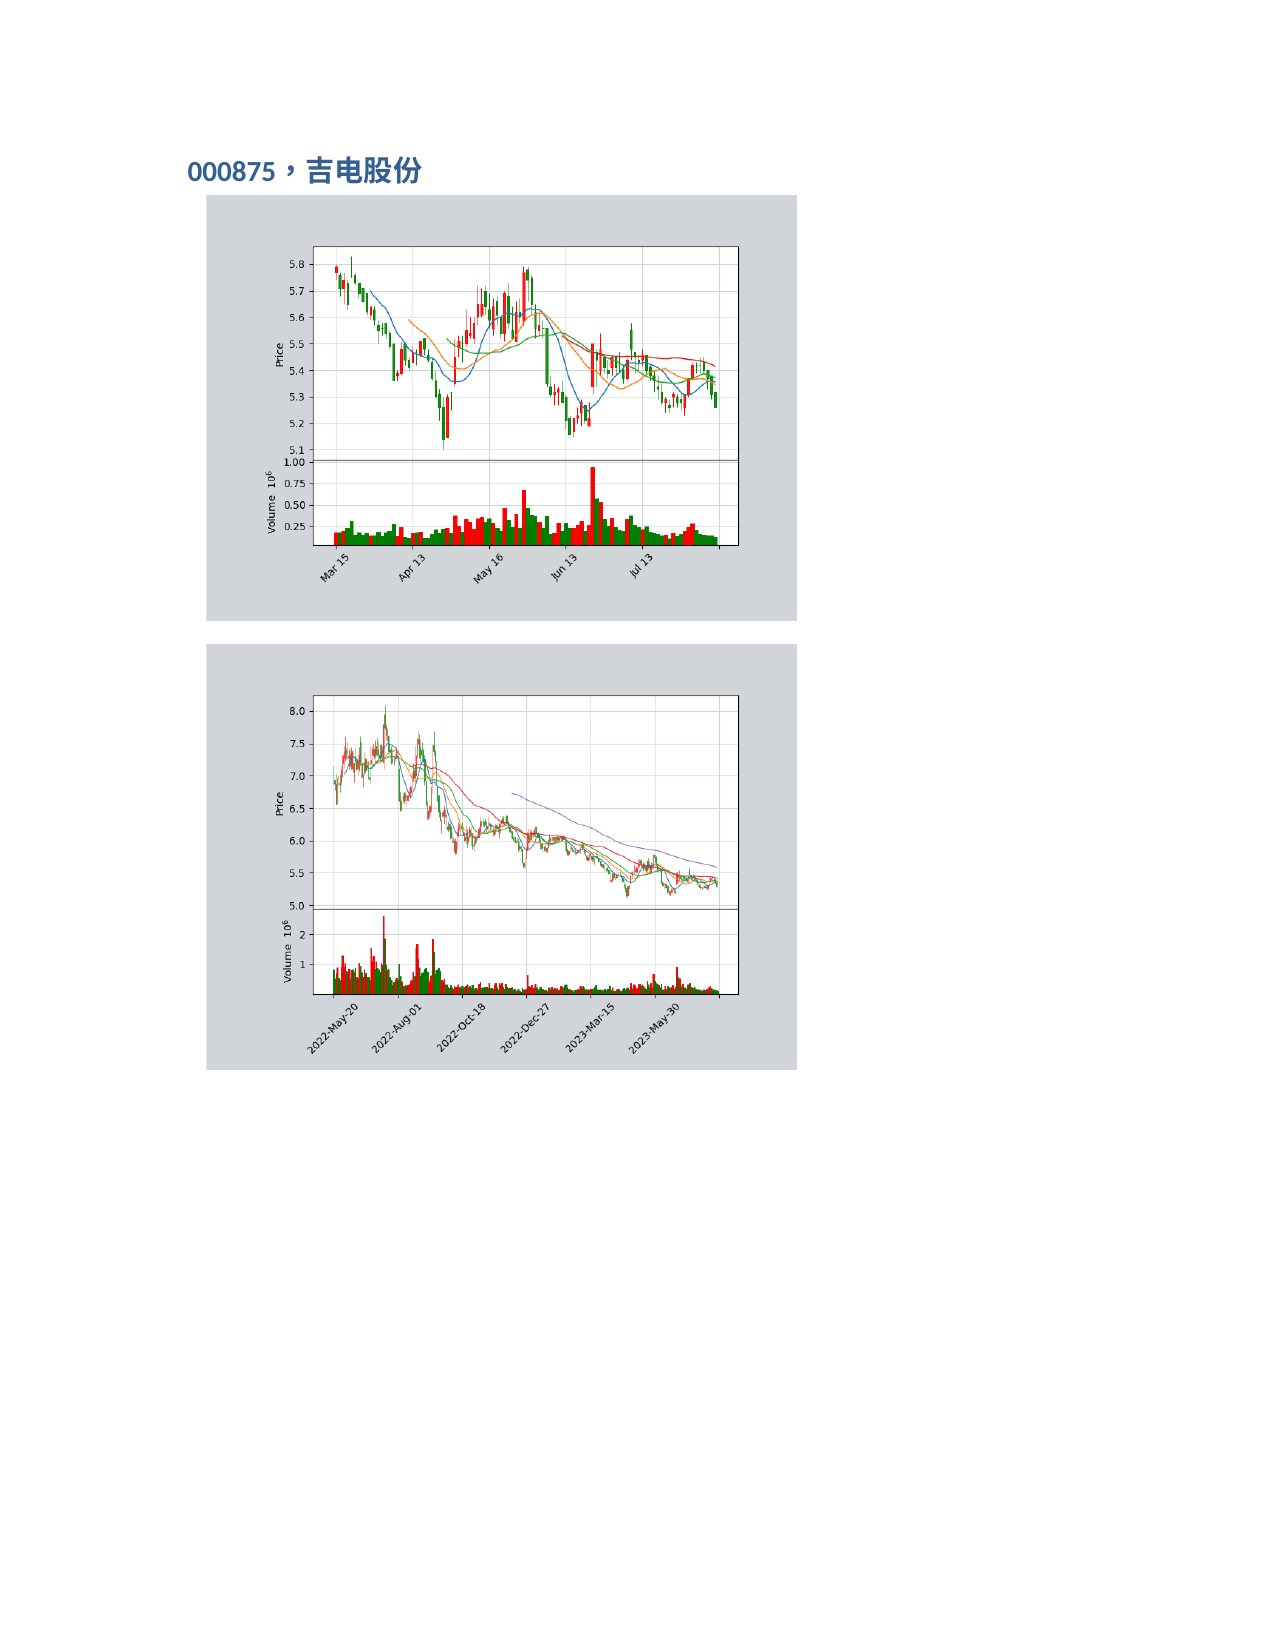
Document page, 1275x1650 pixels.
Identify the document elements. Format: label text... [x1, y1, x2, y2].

subtitle 000875，吉电股份 [187, 150, 1087, 190]
picture [206, 644, 797, 1070]
picture [206, 195, 797, 621]
